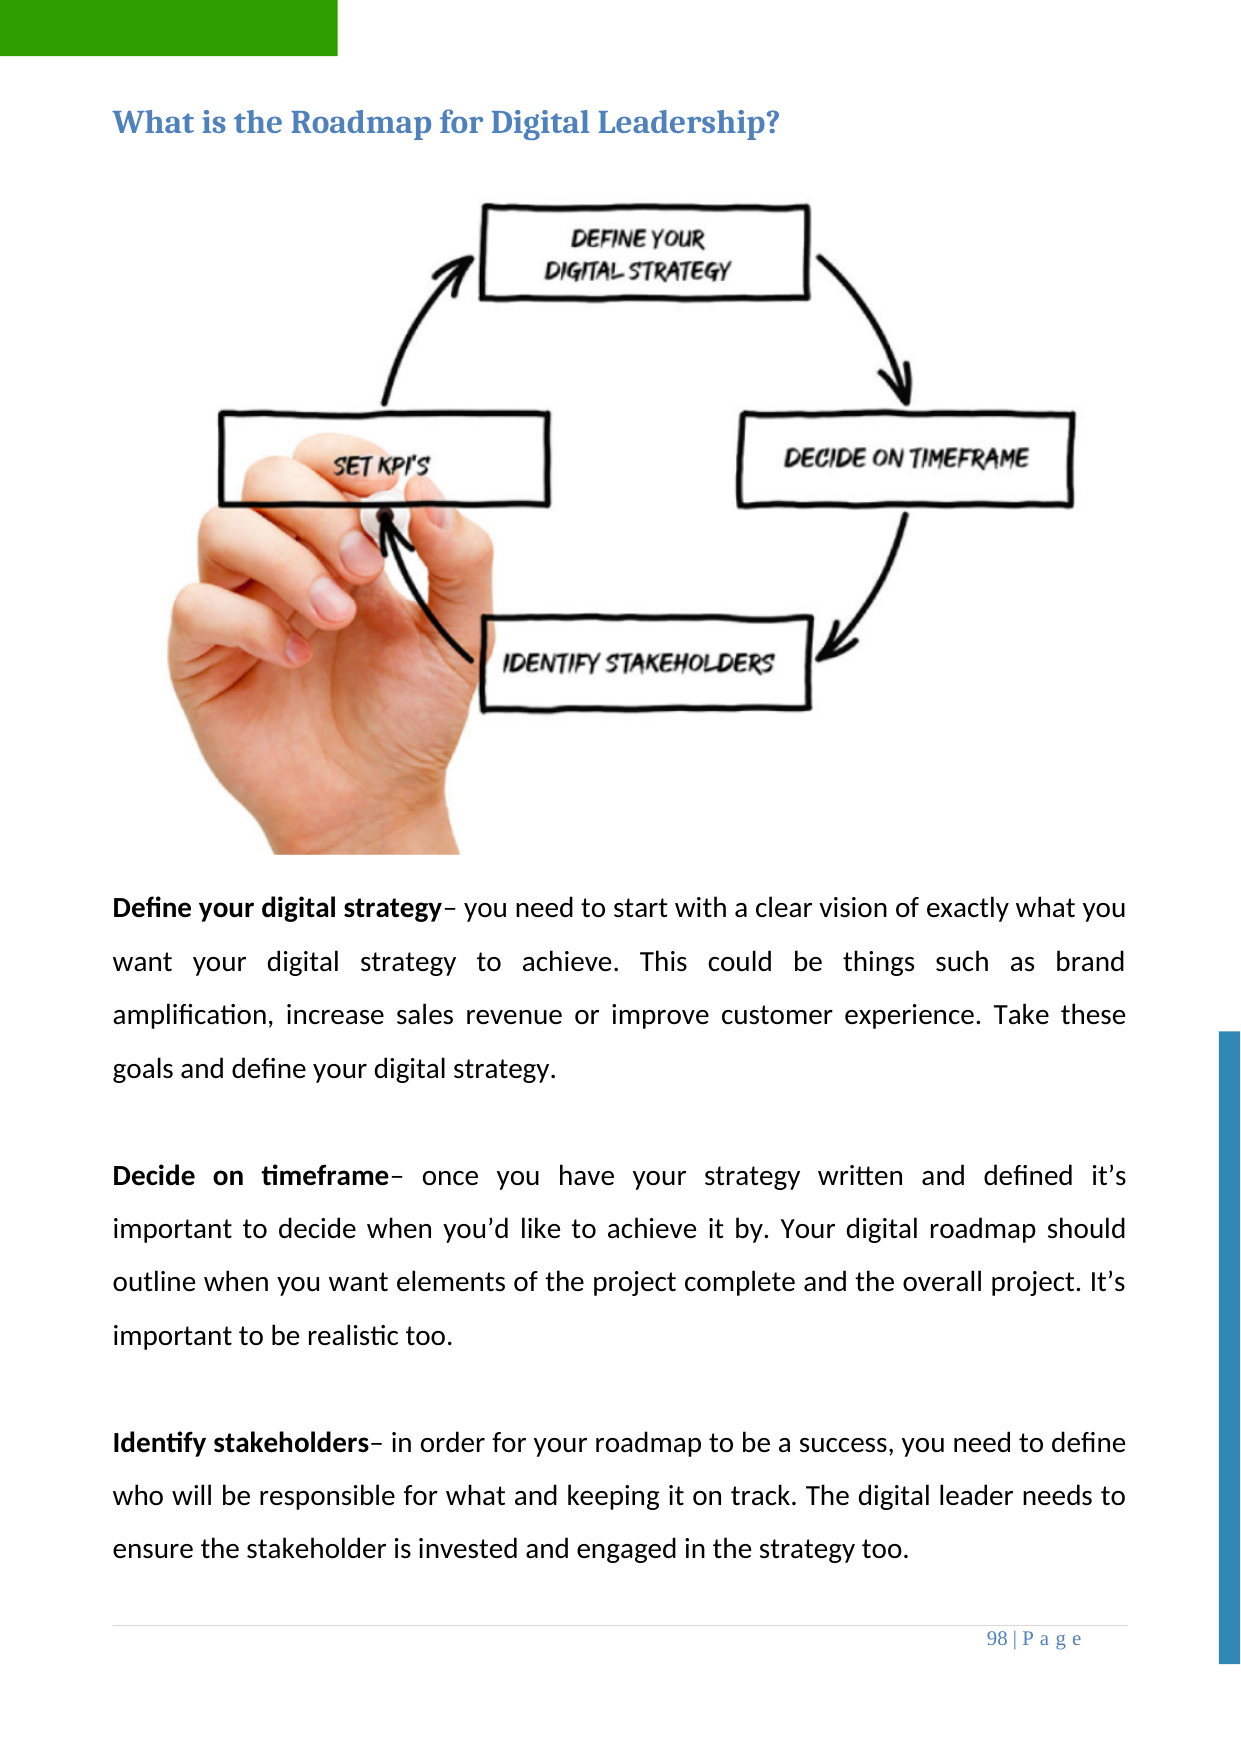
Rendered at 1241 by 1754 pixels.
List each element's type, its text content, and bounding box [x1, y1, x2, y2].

text Identify stakeholders– in order for your roadmap to be a success, you need to define who will be responsible for what and keeping it on track. The digital leader needs to ensure the stakeholder is invested and engaged in the strategy too. [112, 1424, 1128, 1566]
text Define your digital strategy– you need to start with a clear vision of exactly what you want your digital strategy to achieve. This could be things such as brand amplification, increase sales revenue or improve customer experience. Take these goals and define your digital strategy. [112, 889, 1128, 1085]
text What is the Roadmap for Digital Leadership? [112, 104, 1128, 142]
picture [112, 161, 1103, 875]
text Decide on timeframe– once you have your strategy written and defined it’s important to decide when you’d like to achieve it by. Your digital roadmap should outline when you want elements of the project complete and the overall project. It’s important to be realistic too. [112, 1157, 1128, 1352]
